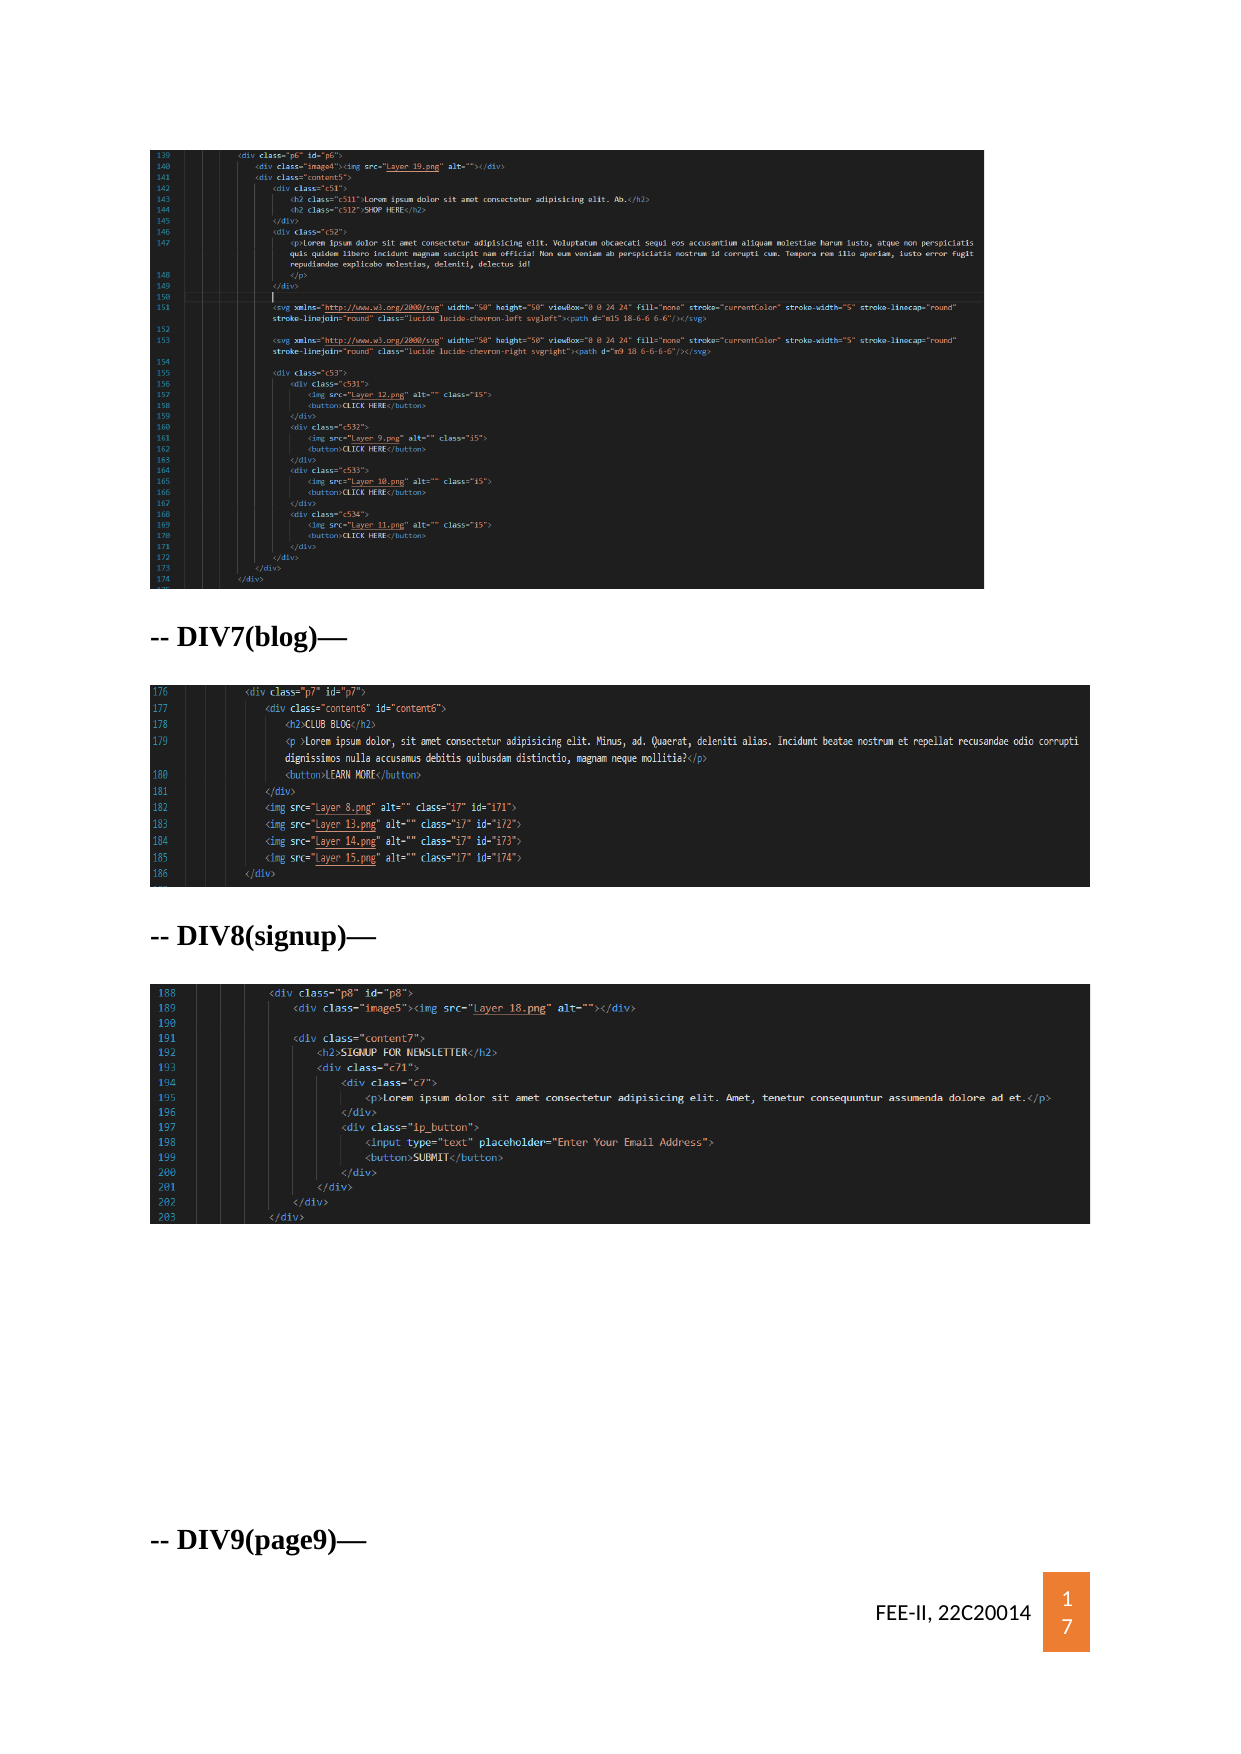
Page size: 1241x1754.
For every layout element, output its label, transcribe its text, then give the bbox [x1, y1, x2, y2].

picture [150, 150, 985, 589]
text -- DIV7(blog)— [150, 619, 1090, 652]
text -- DIV9(page9)— [150, 1522, 1090, 1555]
picture [150, 984, 1091, 1224]
text -- DIV8(signup)— [150, 918, 1090, 951]
picture [150, 685, 1090, 887]
